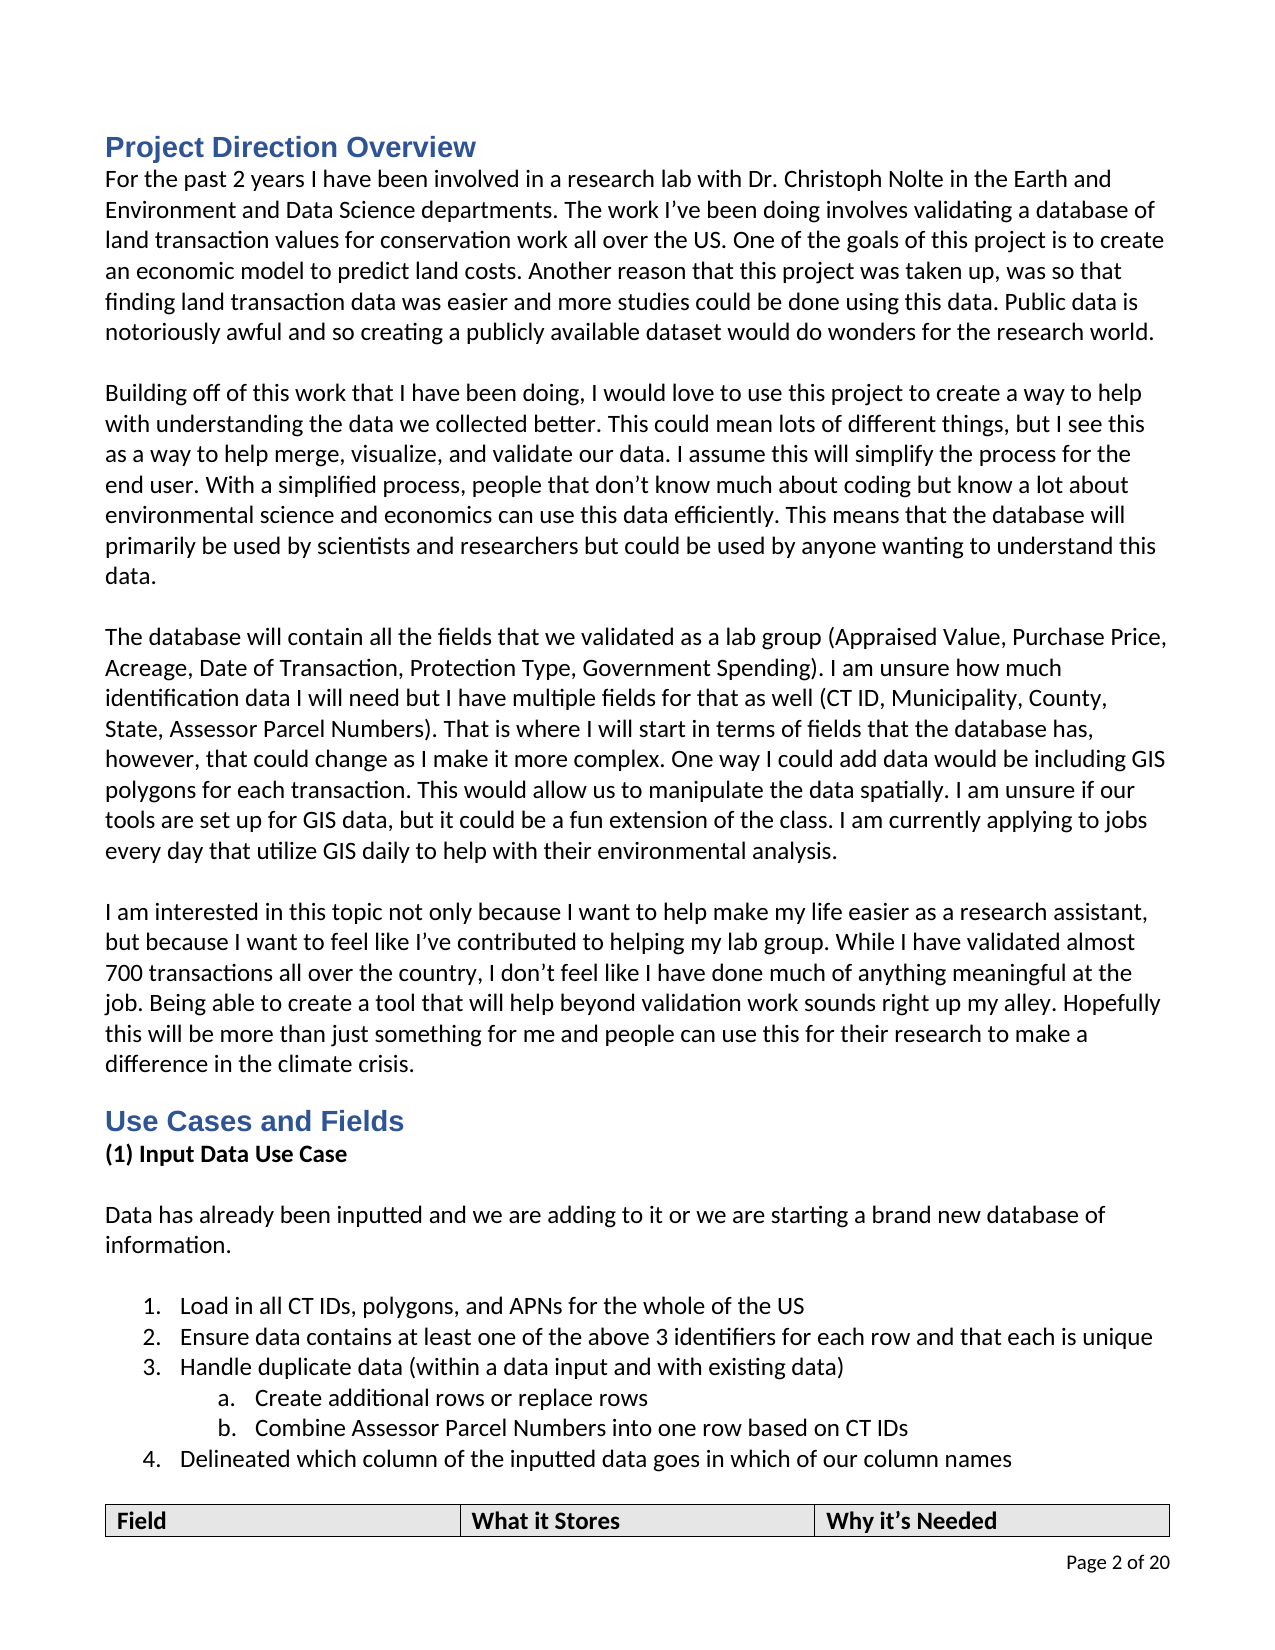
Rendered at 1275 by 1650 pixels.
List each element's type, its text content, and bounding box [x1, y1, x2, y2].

text Building off of this work that I have been doing, I would love to use this project to create a way to help with understanding the data we collected better. This could mean lots of different things, but I see this as a way to help merge, visualize, and validate our data. I assume this will simplify the process for the end user. With a simplified process, people that don’t know much about coding but know a lot about environmental science and economics can use this data efficiently. This means that the database will primarily be used by scientists and researchers but could be used by anyone wanting to understand this data. [105, 377, 1170, 591]
text (1) Input Data Use Case [105, 1138, 1170, 1168]
list Create additional rows or replace rows [217, 1382, 1170, 1412]
subtitle Use Cases and Fields [105, 1104, 1170, 1138]
list Delineated which column of the inputted data goes in which of our column names [142, 1443, 1170, 1473]
list Combine Assessor Parcel Numbers into one row based on CT IDs [217, 1412, 1170, 1443]
table_header Why it’s Needed [815, 1505, 1169, 1536]
list Ensure data contains at least one of the above 3 identifiers for each row and that each is unique [142, 1321, 1170, 1351]
text For the past 2 years I have been involved in a research lab with Dr. Christoph Nolte in the Earth and Environment and Data Science departments. The work I’ve been doing involves validating a database of land transaction values for conservation work all over the US. One of the goals of this project is to create an economic model to predict land costs. Another reason that this project was taken up, was so that finding land transaction data was easier and more studies could be done using this data. Public data is notoriously awful and so creating a publicly available dataset would do wonders for the research world. [105, 163, 1170, 347]
text I am interested in this topic not only because I want to help make my life easier as a research assistant, but because I want to feel like I’ve contributed to helping my lab group. While I have validated almost 700 transactions all over the country, I don’t feel like I have done much of anything meaningful at the job. Being able to create a tool that will help beyond validation work sounds right up my alley. Hopefully this will be more than just something for me and people can use this for their research to make a difference in the climate crisis. [105, 896, 1170, 1079]
table_header Field [106, 1505, 460, 1536]
text The database will contain all the fields that we validated as a lab group (Appraised Value, Purchase Price, Acreage, Date of Transaction, Protection Type, Government Spending). I am unsure how much identification data I will need but I have multiple fields for that as well (CT ID, Municipality, County, State, Assessor Parcel Numbers). That is where I will start in terms of fields that the database has, however, that could change as I make it more complex. One way I could add data would be including GIS polygons for each transaction. This would allow us to manipulate the data spatially. I am unsure if our tools are set up for GIS data, but it could be a fun extension of the class. I am currently applying to jobs every day that utilize GIS daily to help with their environmental analysis. [105, 621, 1170, 866]
text Data has already been inputted and we are adding to it or we are starting a brand new database of information. [105, 1199, 1170, 1260]
list Handle duplicate data (within a data input and with existing data) [142, 1351, 1170, 1382]
list Load in all CT IDs, polygons, and APNs for the whole of the US [142, 1290, 1170, 1321]
table_header What it Stores [461, 1505, 814, 1536]
subtitle Project Direction Overview [105, 130, 1170, 163]
